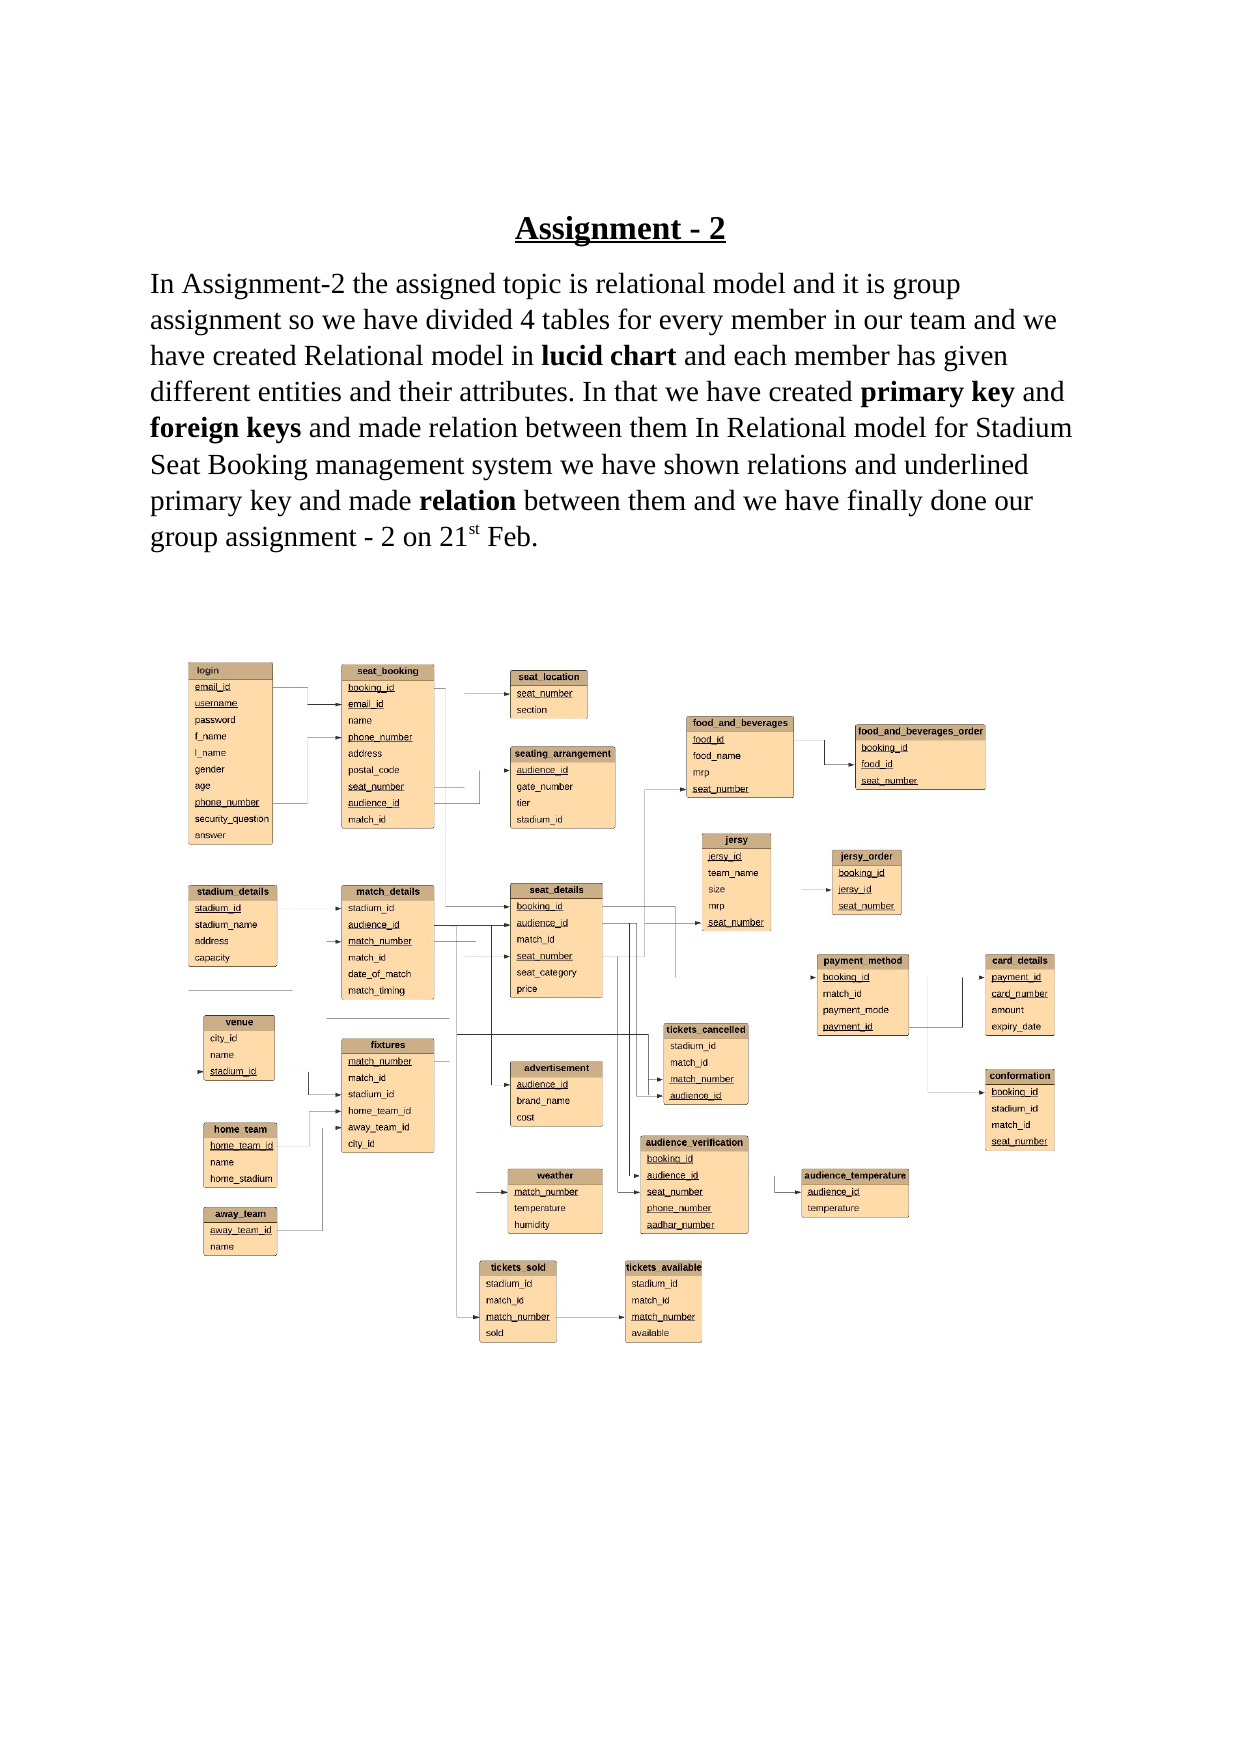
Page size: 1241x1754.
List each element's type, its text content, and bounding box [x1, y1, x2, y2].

picture [150, 624, 1091, 1392]
text Assignment - 2 [150, 208, 1090, 246]
text In Assignment-2 the assigned topic is relational model and it is group assignment so we have divided 4 tables for every member in our team and we have created Relational model in lucid chart and each member has given different entities and their attributes. In that we have created primary key and foreign keys and made relation between them In Relational model for Stadium Seat Booking management system we have shown relations and underlined primary key and made relation between them and we have finally done our group assignment - 2 on 21st Feb. [150, 266, 1090, 553]
